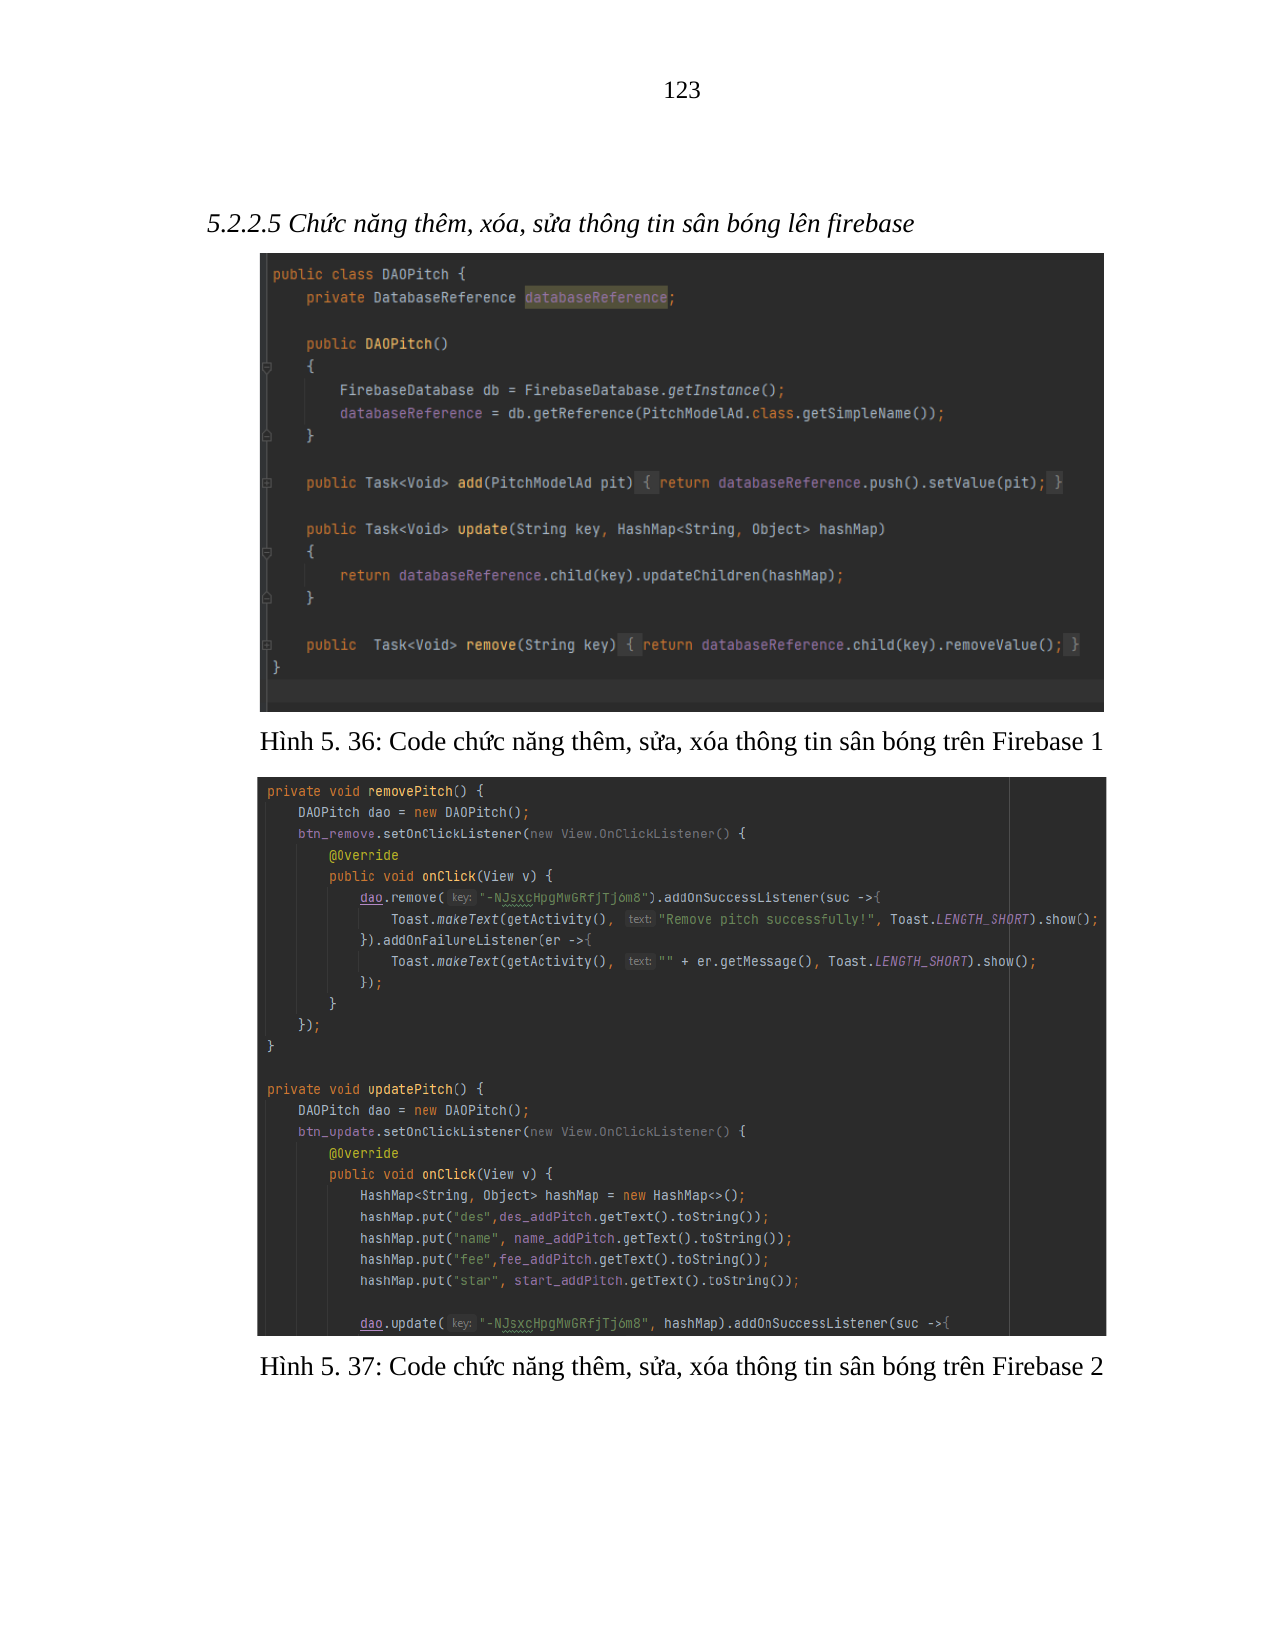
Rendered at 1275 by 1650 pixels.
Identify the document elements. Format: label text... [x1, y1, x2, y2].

picture [259, 253, 1104, 712]
text 5.2.2.5 Chức năng thêm, xóa, sửa thông tin sân bóng lên firebase [207, 207, 1157, 238]
text Hình 5. 36: Code chức năng thêm, sửa, xóa thông tin sân bóng trên Firebase 1 [207, 726, 1157, 757]
text Hình 5. 37: Code chức năng thêm, sửa, xóa thông tin sân bóng trên Firebase 2 [207, 1350, 1157, 1381]
picture [257, 777, 1107, 1336]
